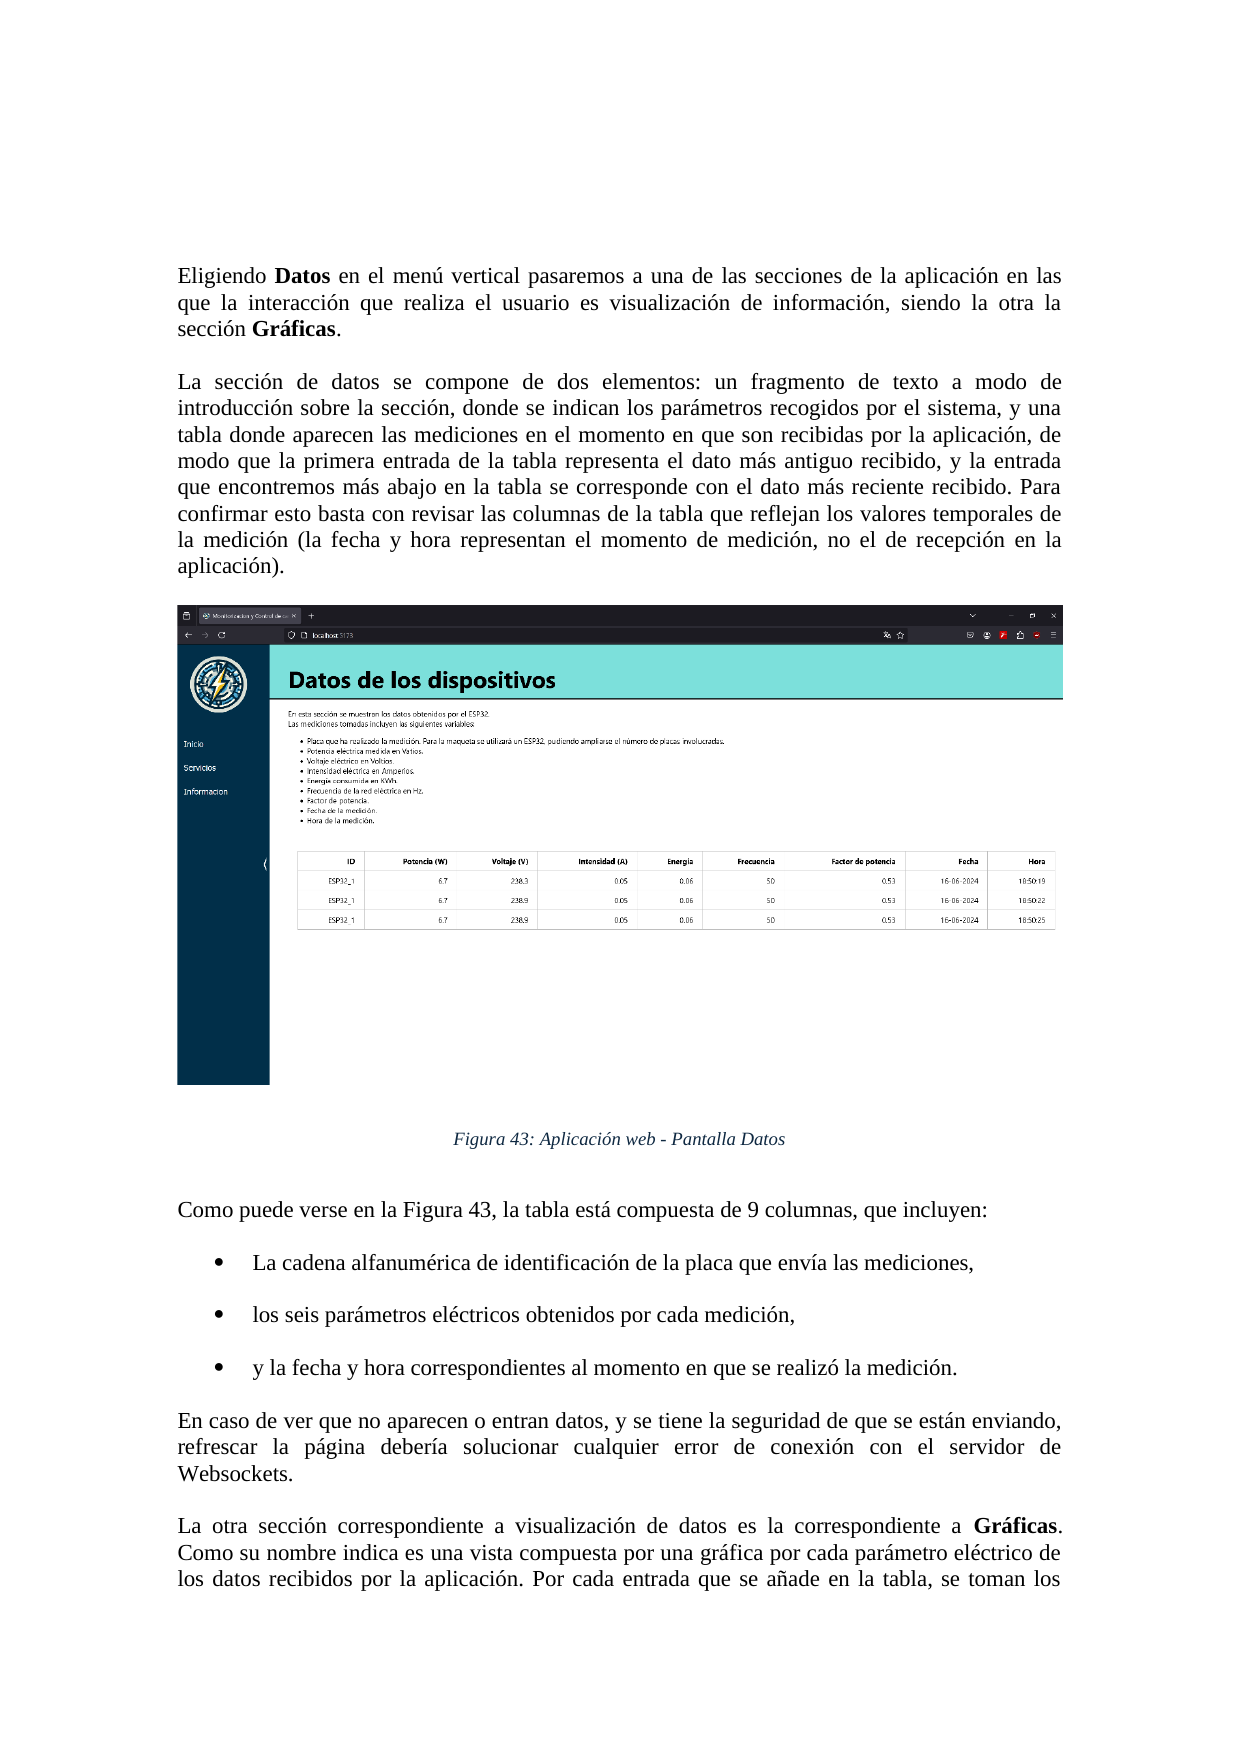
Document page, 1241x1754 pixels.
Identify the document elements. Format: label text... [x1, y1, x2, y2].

text Eligiendo Datos en el menú vertical pasaremos a una de las secciones de la aplicación en las que la interacción que realiza el usuario es visualización de información, siendo la otra la sección Gráficas. [177, 263, 1063, 342]
picture [177, 605, 1063, 1085]
list y la fecha y hora correspondientes al momento en que se realizó la medición. [215, 1354, 1063, 1381]
list La cadena alfanumérica de identificación de la placa que envía las mediciones, [215, 1249, 1063, 1275]
text Figura 43: Aplicación web - Pantalla Datos [177, 1127, 1063, 1149]
list los seis parámetros eléctricos obtenidos por cada medición, [215, 1302, 1063, 1328]
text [177, 1512, 1063, 1591]
text Como puede verse en la Figura 43, la tabla está compuesta de 9 columnas, que incluyen: [177, 1196, 1063, 1222]
text La sección de datos se compone de dos elementos: un fragmento de texto a modo de introducción sobre la sección, donde se indican los parámetros recogidos por el sistema, y una tabla donde aparecen las mediciones en el momento en que son recibidas por la aplicación, de modo que la primera entrada de la tabla representa el dato más antiguo recibido, y la entrada que encontremos más abajo en la tabla se corresponde con el dato más reciente recibido. Para confirmar esto basta con revisar las columnas de la tabla que reflejan los valores temporales de la medición (la fecha y hora representan el momento de medición, no el de recepción en la aplicación). [177, 368, 1063, 579]
text En caso de ver que no aparecen o entran datos, y se tiene la seguridad de que se están enviando, refrescar la página debería solucionar cualquier error de conexión con el servidor de Websockets. [177, 1407, 1063, 1486]
